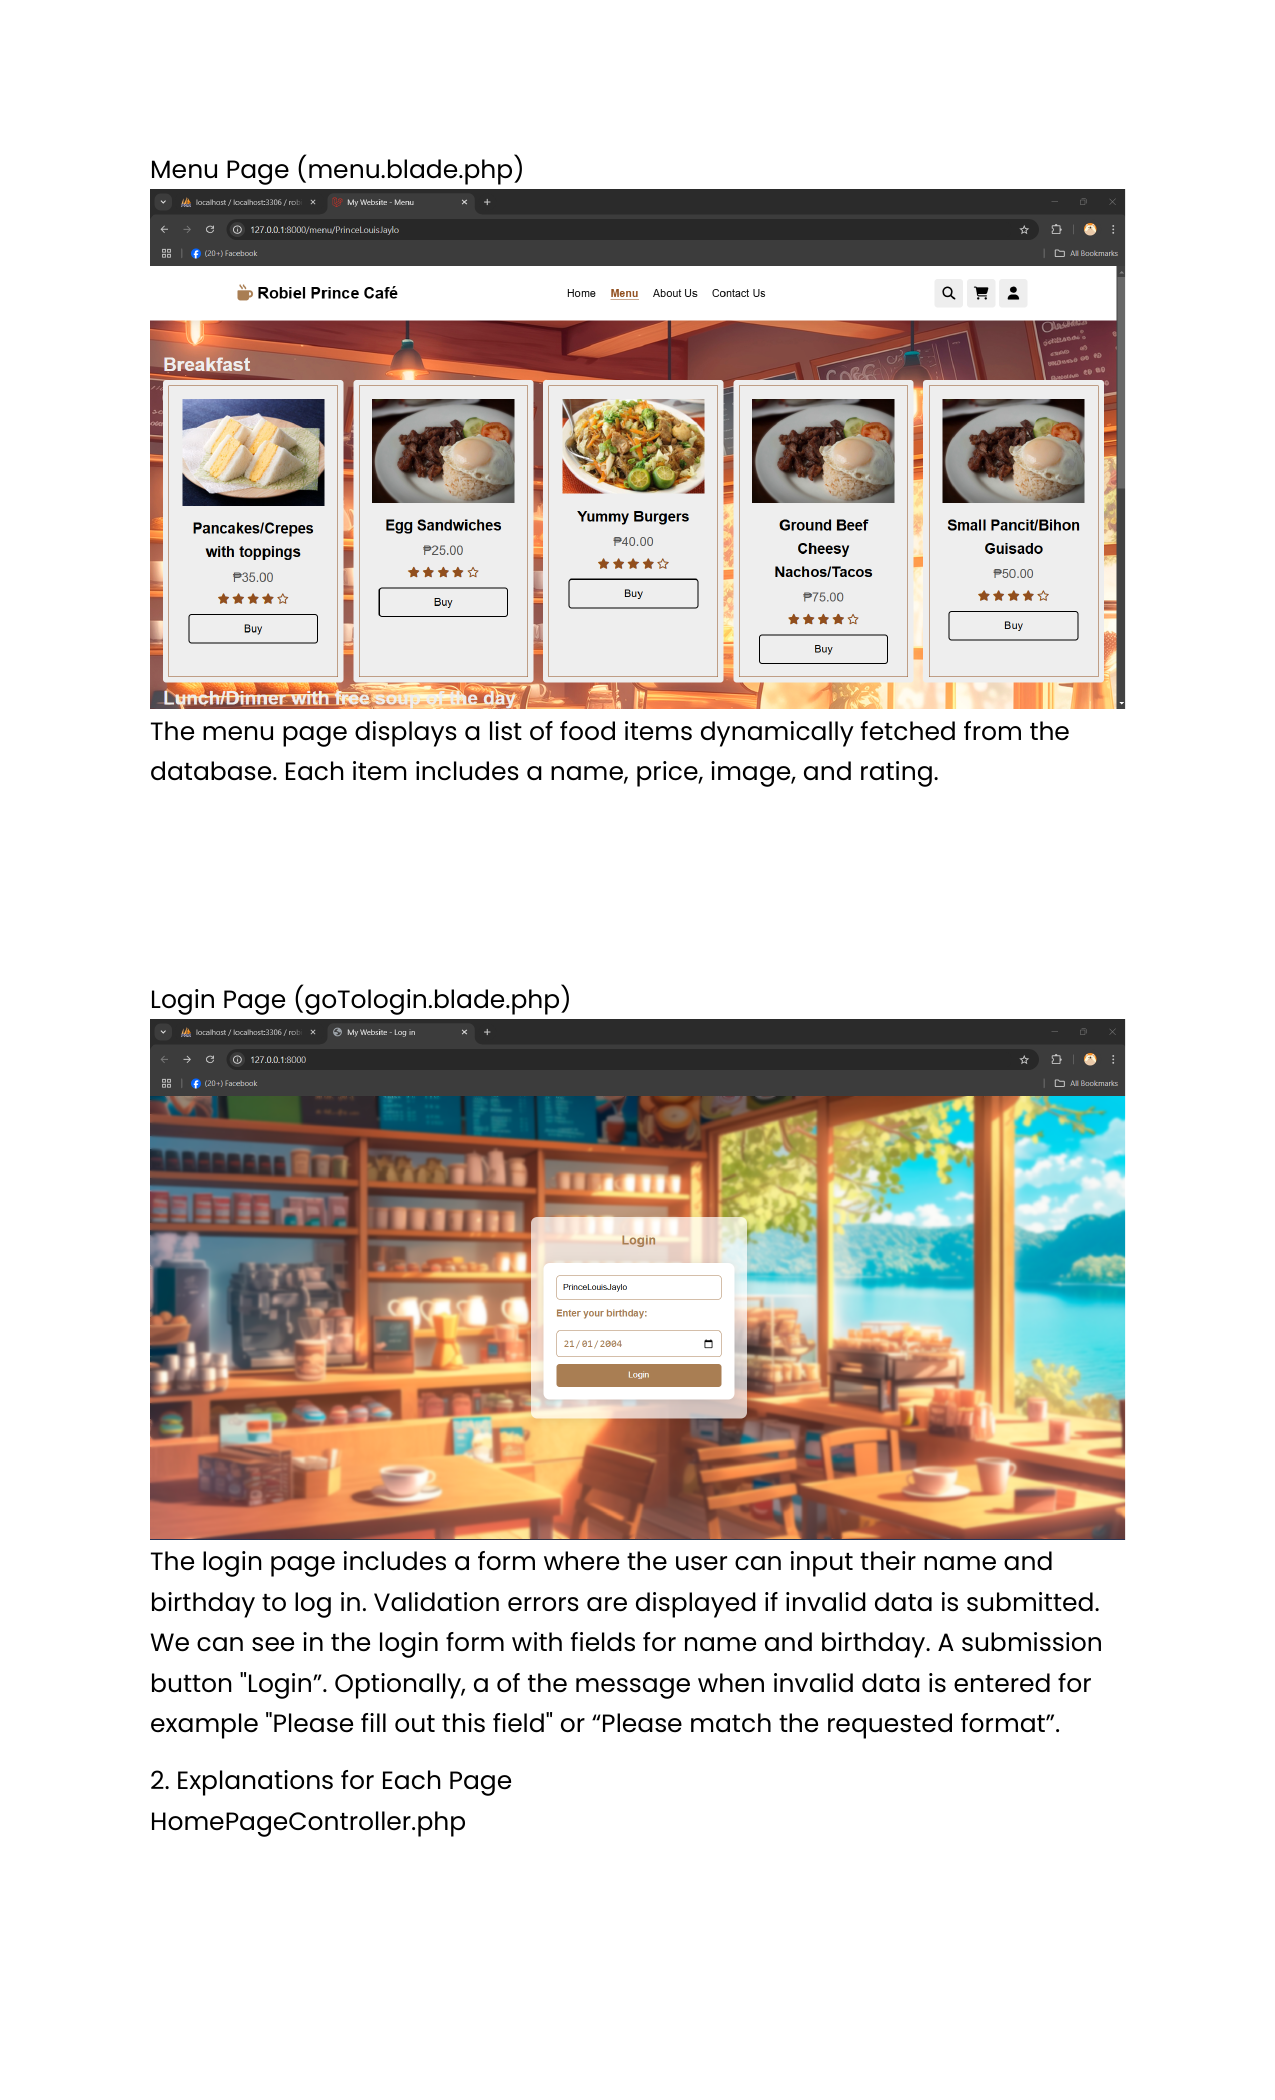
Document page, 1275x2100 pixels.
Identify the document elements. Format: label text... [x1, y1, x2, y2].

text Menu Page (menu.blade.php) The menu page displays a list of food items dynamically fetched from the database. Each item includes a name, price, image, and rating. [150, 150, 1125, 189]
picture [150, 1019, 1125, 1540]
text 2. Explanations for Each Page HomePageController.php The HomePageController handles the homepage logic. It simulates "best sellers" data and passes it to the view. The $username parameter defaults to 'Guest' if no username is provided. The $username parameter is retrieved from the route and passed to the view. It allows the page to personalize greetings dynamically. [150, 1761, 1125, 1839]
text Login Page (goTologin.blade.php) The login page includes a form where the user can input their name and birthday to log in. Validation errors are displayed if invalid data is submitted. We can see in the login form with fields for name and birthday. A submission button "Login”. Optionally, a of the message when invalid data is entered for example "Please fill out this field" or “Please match the requested format”. [150, 980, 1125, 1019]
text Login Page (goTologin.blade.php) The login page includes a form where the user can input their name and birthday to log in. Validation errors are displayed if invalid data is submitted. We can see in the login form with fields for name and birthday. A submission button "Login”. Optionally, a of the message when invalid data is entered for example "Please fill out this field" or “Please match the requested format”. [150, 1540, 1125, 1741]
text Menu Page (menu.blade.php) The menu page displays a list of food items dynamically fetched from the database. Each item includes a name, price, image, and rating. [150, 709, 1125, 789]
picture [150, 189, 1125, 709]
